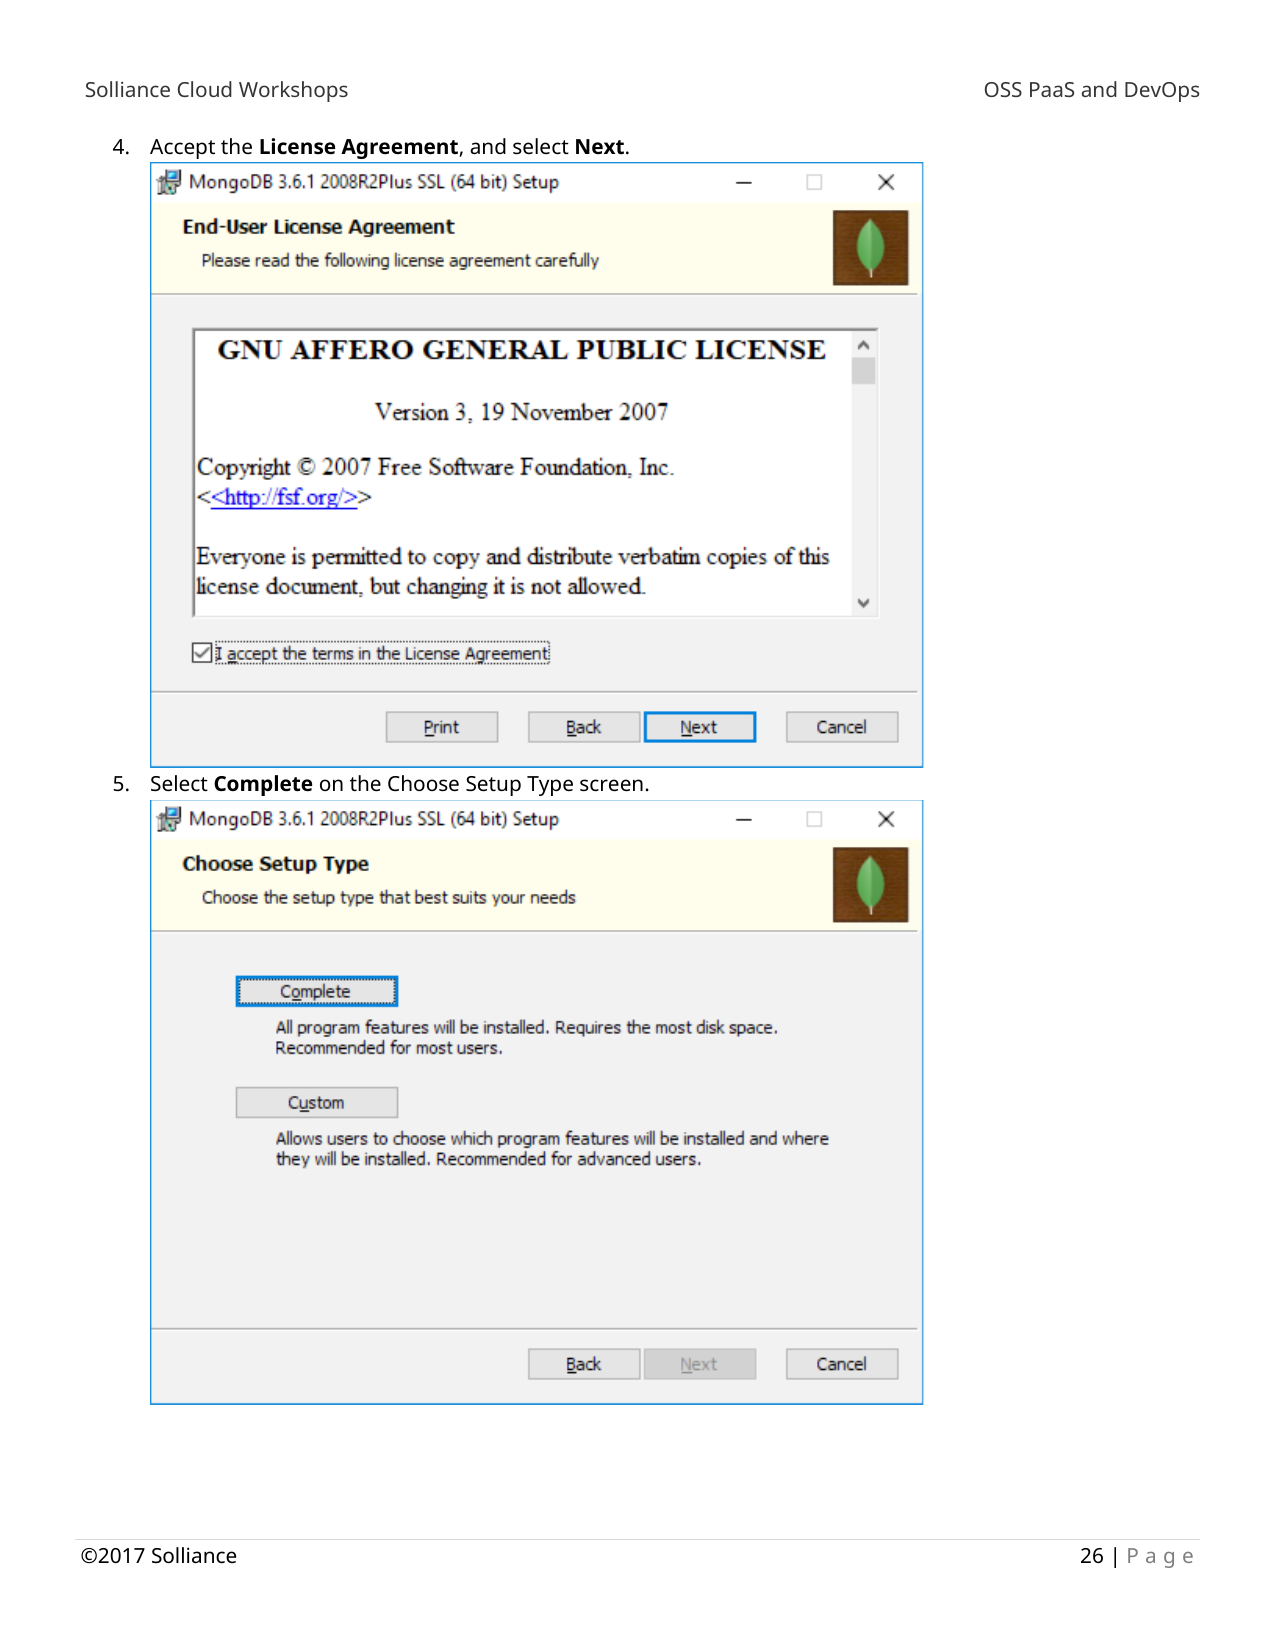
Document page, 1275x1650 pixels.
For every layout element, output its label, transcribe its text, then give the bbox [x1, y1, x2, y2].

picture [150, 800, 924, 1405]
picture [150, 162, 924, 768]
